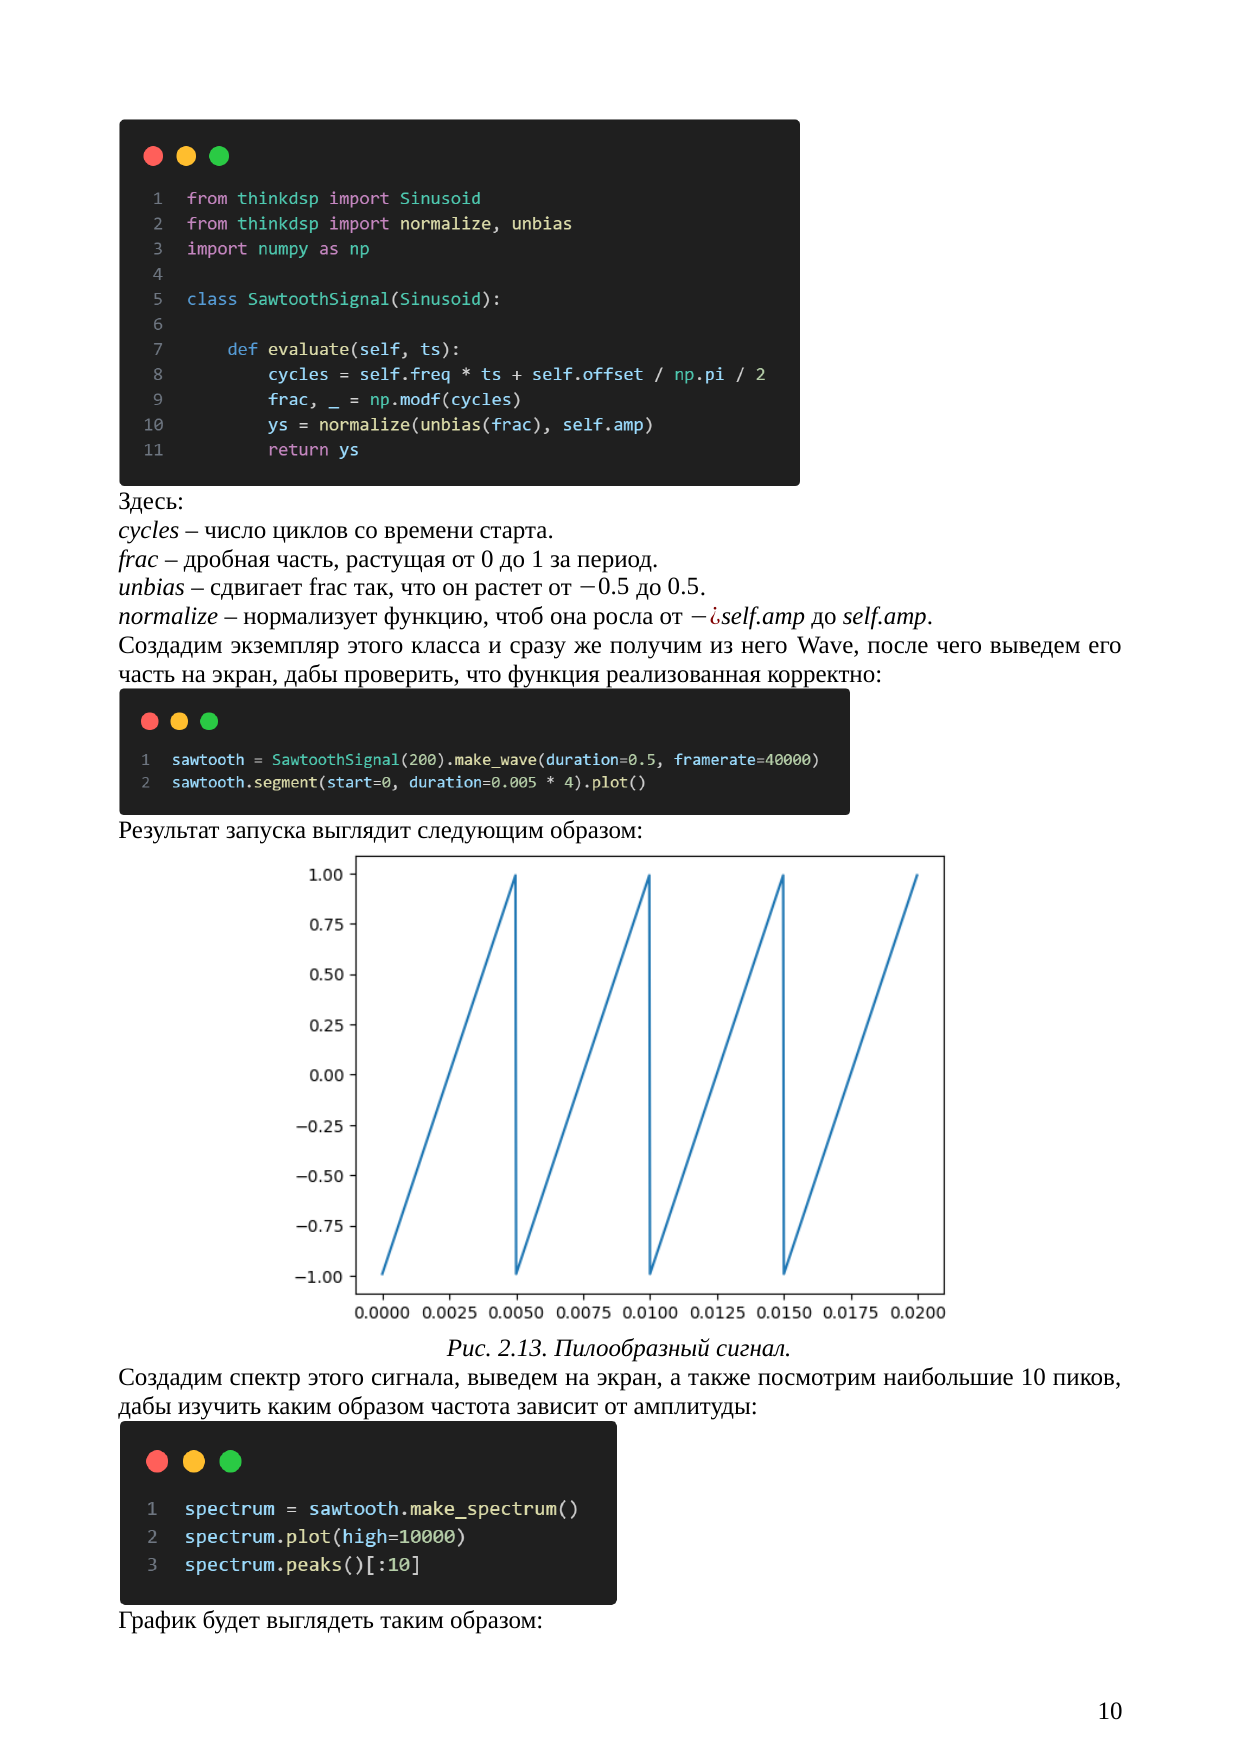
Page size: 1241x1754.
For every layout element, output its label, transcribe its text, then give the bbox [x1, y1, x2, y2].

picture [118, 118, 801, 487]
text normalize – нормализует функцию, чтоб она росла от self.amp до self.amp. [118, 601, 1122, 630]
picture [282, 844, 958, 1334]
picture [118, 1419, 618, 1606]
picture [118, 687, 851, 816]
text Результат запуска выглядит следующим образом: [118, 815, 1122, 844]
text Здесь: [118, 486, 1122, 515]
text График будет выглядеть таким образом: [118, 1605, 1122, 1634]
text Создадим экземпляр этого класса и сразу же получим из него Wave, после чего выведем его часть на экран, дабы проверить, что функция реализованная корректно: [118, 630, 1122, 687]
text unbias – сдвигает frac так, что он растет от до . [118, 572, 1122, 601]
text frac – дробная часть, растущая от 0 до 1 за период. [118, 544, 1122, 572]
text Создадим спектр этого сигнала, выведем на экран, а также посмотрим наибольшие 10 пиков, дабы изучить каким образом частота зависит от амплитуды: [118, 1362, 1122, 1419]
text cycles – число циклов со времени старта. [118, 515, 1122, 544]
